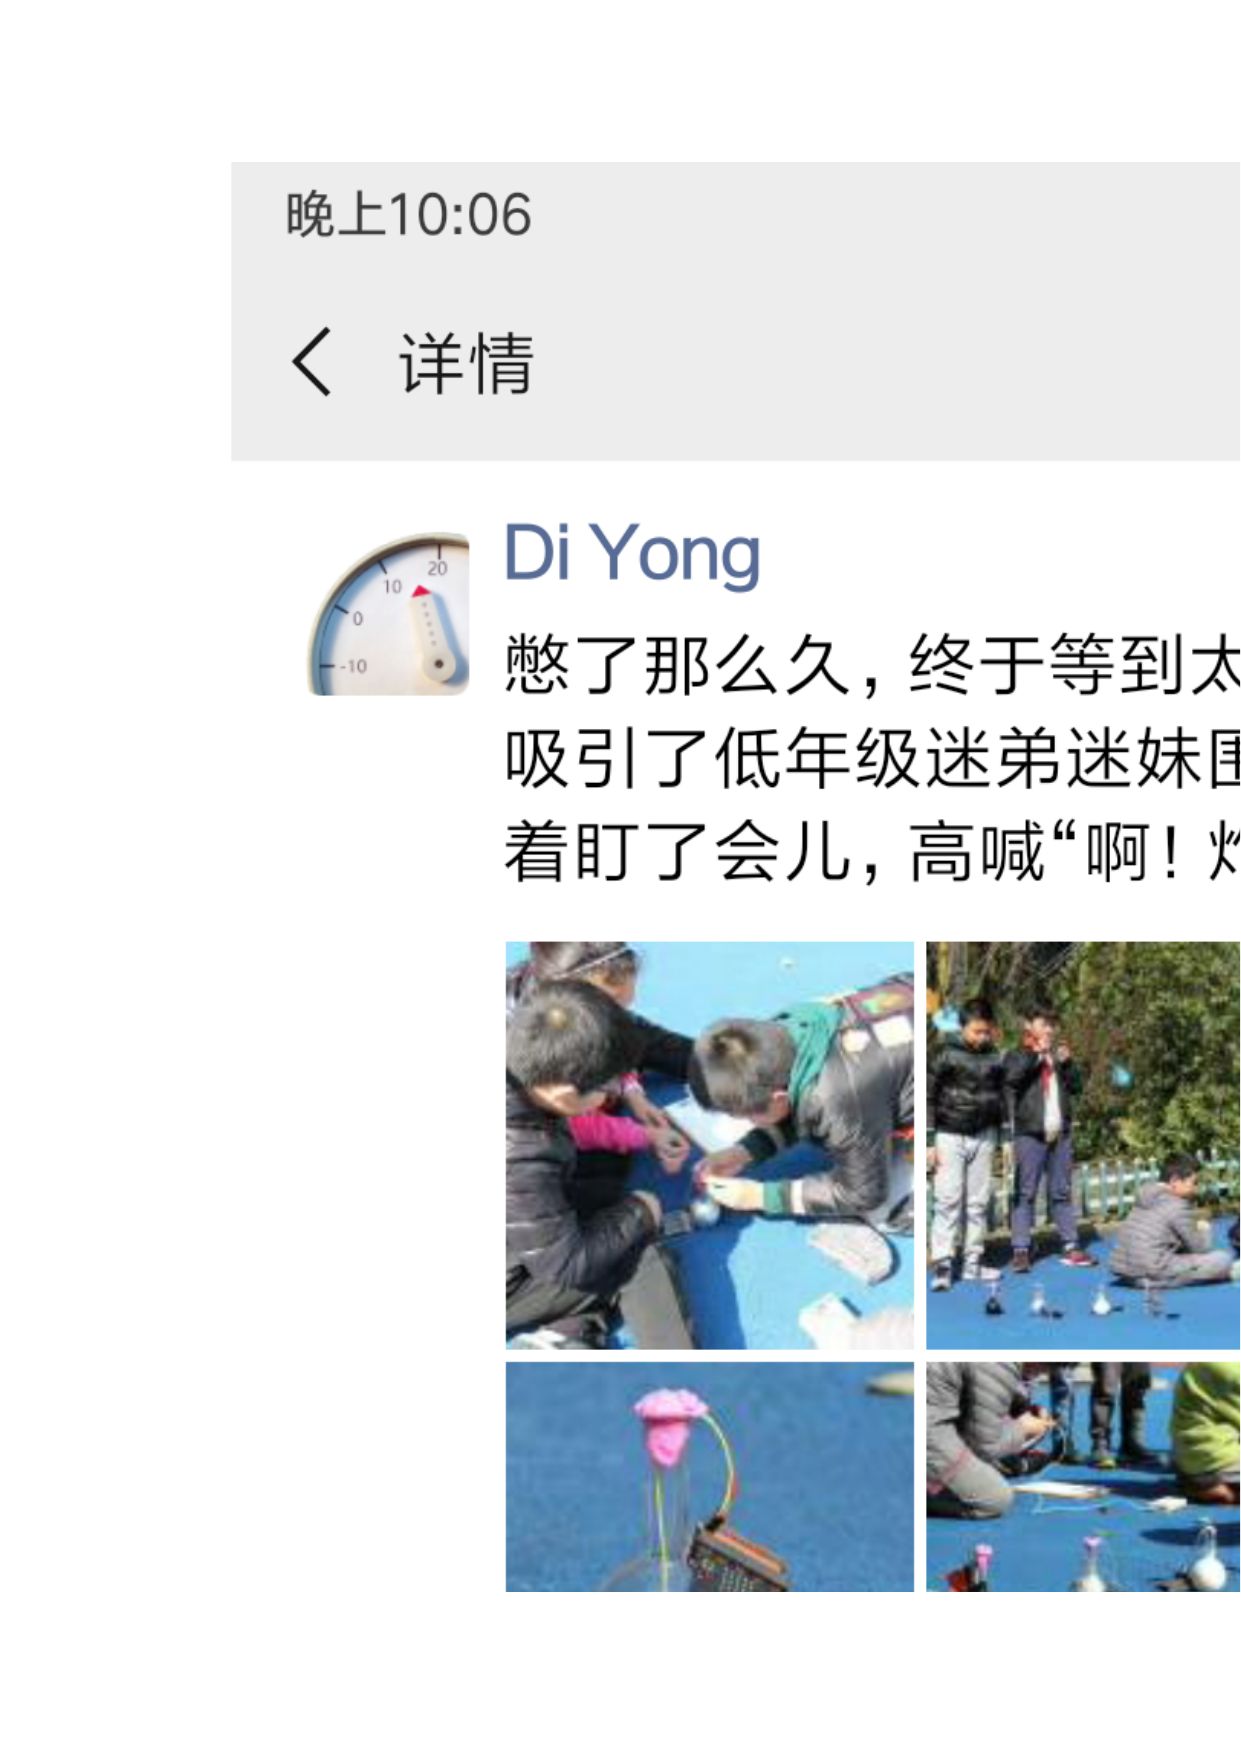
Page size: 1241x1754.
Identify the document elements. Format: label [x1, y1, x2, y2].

picture [231, 162, 1241, 1592]
